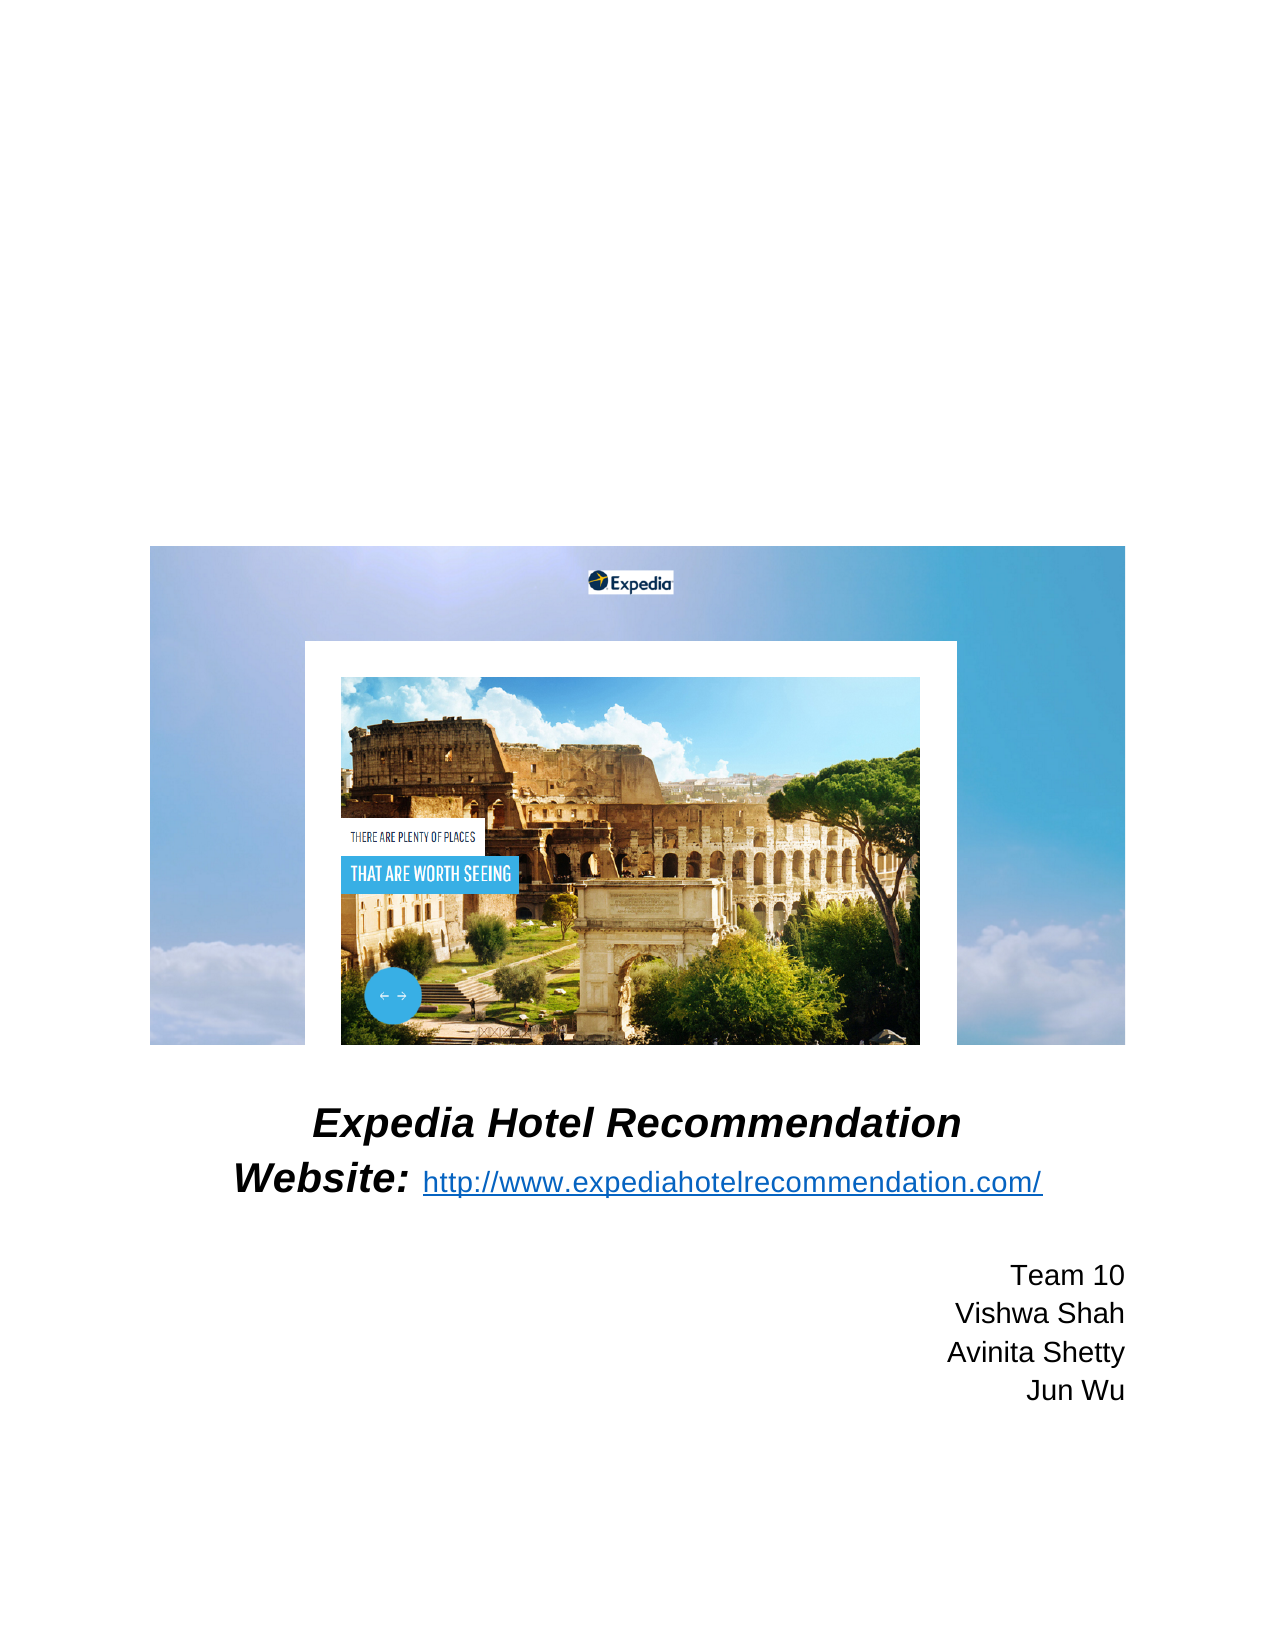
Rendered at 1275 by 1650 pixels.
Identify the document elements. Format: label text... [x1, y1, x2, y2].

picture [150, 546, 1125, 1045]
text Expedia Hotel Recommendation [150, 1098, 1125, 1146]
text Team 10 [150, 1258, 1125, 1291]
text Vishwa Shah [150, 1296, 1125, 1330]
text Website: http://www.expediahotelrecommendation.com/ [150, 1153, 1125, 1201]
text Avinita Shetty [150, 1335, 1125, 1368]
text Jun Wu [150, 1373, 1125, 1407]
